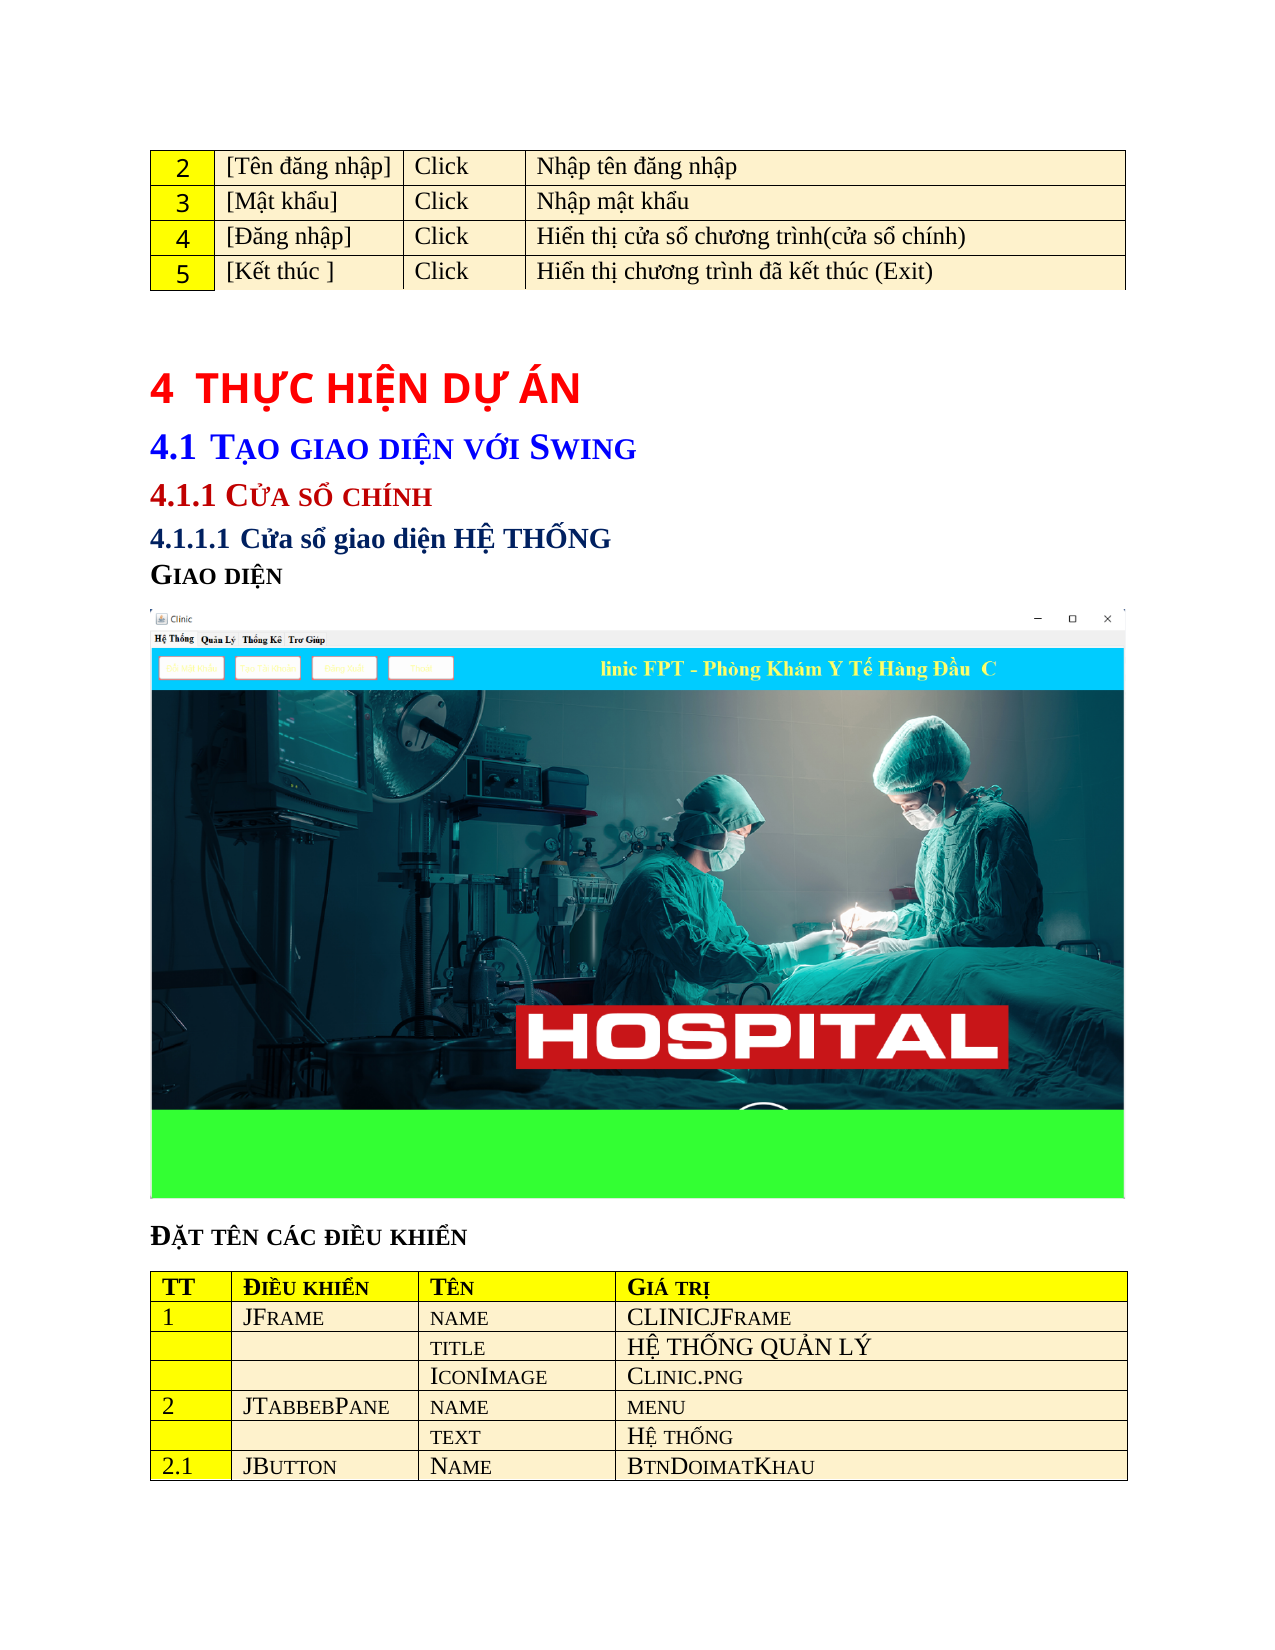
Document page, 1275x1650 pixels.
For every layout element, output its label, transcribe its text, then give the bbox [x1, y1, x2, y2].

table_cell JTabbebPane [232, 1391, 418, 1420]
table_cell CLINICJFrame [616, 1302, 1127, 1331]
table_cell [151, 1361, 231, 1390]
table_cell 2 [151, 1391, 231, 1420]
table_cell Click [403, 256, 525, 290]
table_cell Click [404, 186, 525, 220]
table_cell Nhập tên đăng nhập [526, 151, 1125, 185]
table_cell title [419, 1332, 615, 1360]
table_cell [Đăng nhập] [215, 221, 403, 255]
table_cell Click [404, 151, 525, 185]
table_cell Clinic.png [616, 1361, 1127, 1390]
table_cell Click [404, 221, 525, 255]
table_cell name [419, 1302, 615, 1331]
table_cell [232, 1421, 418, 1450]
table_cell menu [616, 1391, 1127, 1420]
table_cell [Tên đăng nhập] [215, 151, 403, 185]
table_cell Hiển thị cửa sổ chương trình(cửa sổ chính) [526, 221, 1125, 255]
table_cell JFrame [232, 1302, 418, 1331]
table_cell Hiển thị chương trình đã kết thúc (Exit) [525, 256, 1125, 290]
table_cell 2.1 [151, 1451, 231, 1479]
table_cell Hệ thống [616, 1421, 1127, 1450]
table_cell 3 [151, 186, 214, 220]
picture [150, 609, 1125, 1199]
table_cell [Kết thúc ] [215, 256, 403, 290]
table_cell name [419, 1391, 615, 1420]
table_header Điều khiển [232, 1272, 418, 1301]
table_cell Name [419, 1451, 615, 1479]
table_cell [232, 1361, 418, 1390]
table_cell IconImage [419, 1361, 615, 1390]
table_cell JButton [232, 1451, 418, 1479]
table_header Giá trị [616, 1272, 1127, 1301]
table_cell [151, 1332, 231, 1360]
table_cell [Mật khẩu] [215, 186, 403, 220]
table_cell 5 [151, 256, 214, 290]
table_header Tên [419, 1272, 615, 1301]
text Đặt tên các điều khiển [150, 1218, 1125, 1252]
table_cell HỆ THỐNG QUẢN LÝ [616, 1332, 1127, 1360]
text Giao diện [150, 557, 1125, 590]
subtitle Thực hiện dự án [150, 359, 1125, 416]
table_cell BtnDoimatKhau [616, 1451, 1127, 1479]
table_cell 4 [151, 221, 214, 255]
subtitle Cửa sổ giao diện HỆ THỐNG [150, 521, 1125, 554]
table_cell 2 [151, 151, 214, 185]
table_header TT [151, 1272, 231, 1301]
table_cell text [419, 1421, 615, 1450]
subtitle Cửa sổ chính [150, 475, 1125, 513]
table_cell [151, 1421, 231, 1450]
subtitle Tạo giao diện với Swing [150, 424, 1125, 468]
table_cell Nhập mật khẩu [526, 186, 1125, 220]
table_cell 1 [151, 1302, 231, 1331]
table_cell [232, 1332, 418, 1360]
